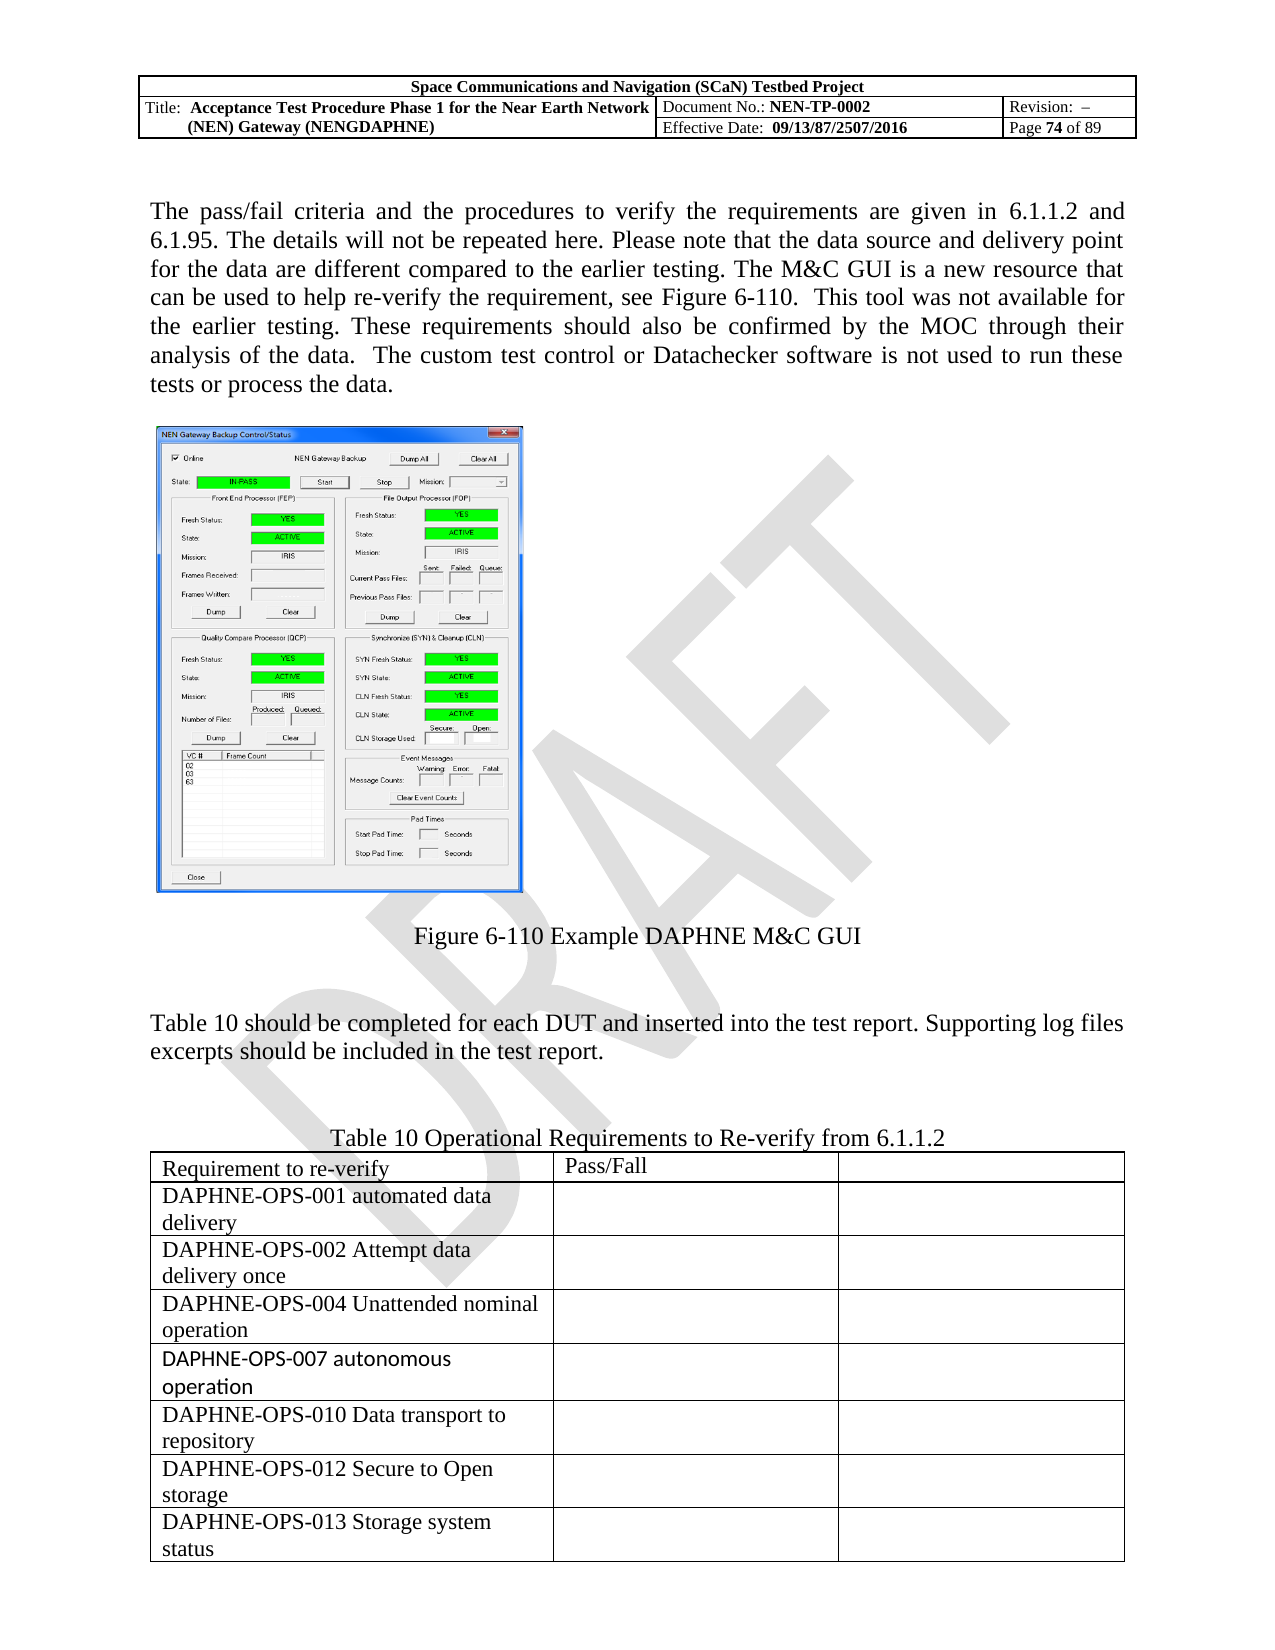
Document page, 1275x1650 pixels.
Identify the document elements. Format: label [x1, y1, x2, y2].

table_cell [554, 1344, 838, 1400]
table_cell [839, 1290, 1124, 1343]
table_cell [554, 1455, 838, 1507]
table_cell [554, 1401, 838, 1453]
table_cell [151, 1236, 553, 1289]
table_cell [151, 1401, 553, 1453]
table_cell [839, 1183, 1124, 1235]
table_cell [554, 1290, 838, 1343]
table_cell [839, 1236, 1124, 1289]
table_cell [839, 1401, 1124, 1453]
table_cell [554, 1183, 838, 1235]
table_cell [151, 1290, 553, 1343]
table_cell [839, 1455, 1124, 1507]
table_cell [839, 1508, 1124, 1561]
table_cell [839, 1344, 1124, 1400]
table_cell [151, 1344, 553, 1400]
table_cell [151, 1183, 553, 1235]
table_cell [151, 1508, 553, 1561]
table_cell [151, 1455, 553, 1507]
table_header [151, 1153, 553, 1181]
table_header [839, 1153, 1124, 1181]
table_cell [554, 1236, 838, 1289]
table_header [554, 1153, 838, 1181]
table_cell [554, 1508, 838, 1561]
picture [156, 426, 524, 893]
